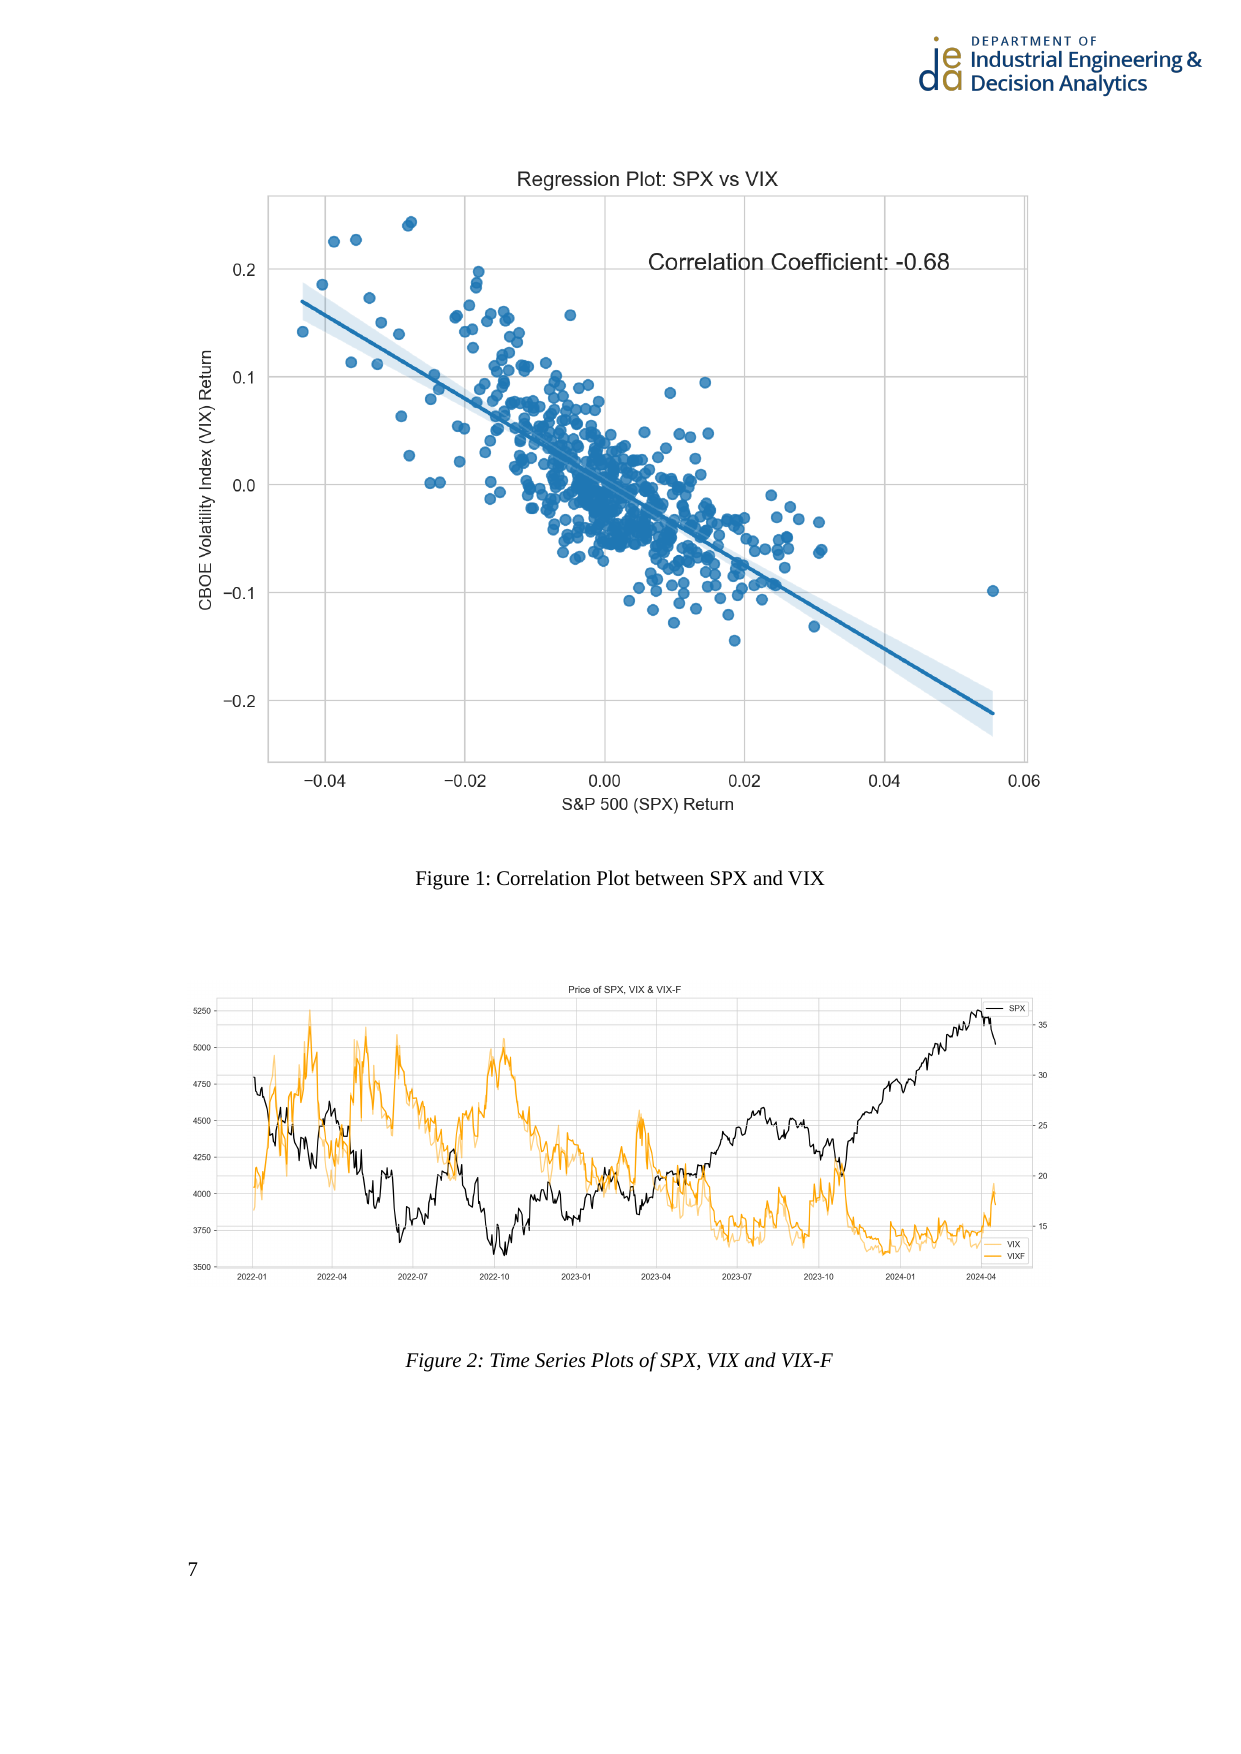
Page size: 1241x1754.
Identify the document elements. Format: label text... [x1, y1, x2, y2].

picture [909, 31, 1205, 100]
text Figure 2: Time Series Plots of SPX, VIX and VIX-F [187, 1342, 1053, 1379]
picture [187, 980, 1053, 1287]
picture [187, 160, 1053, 825]
